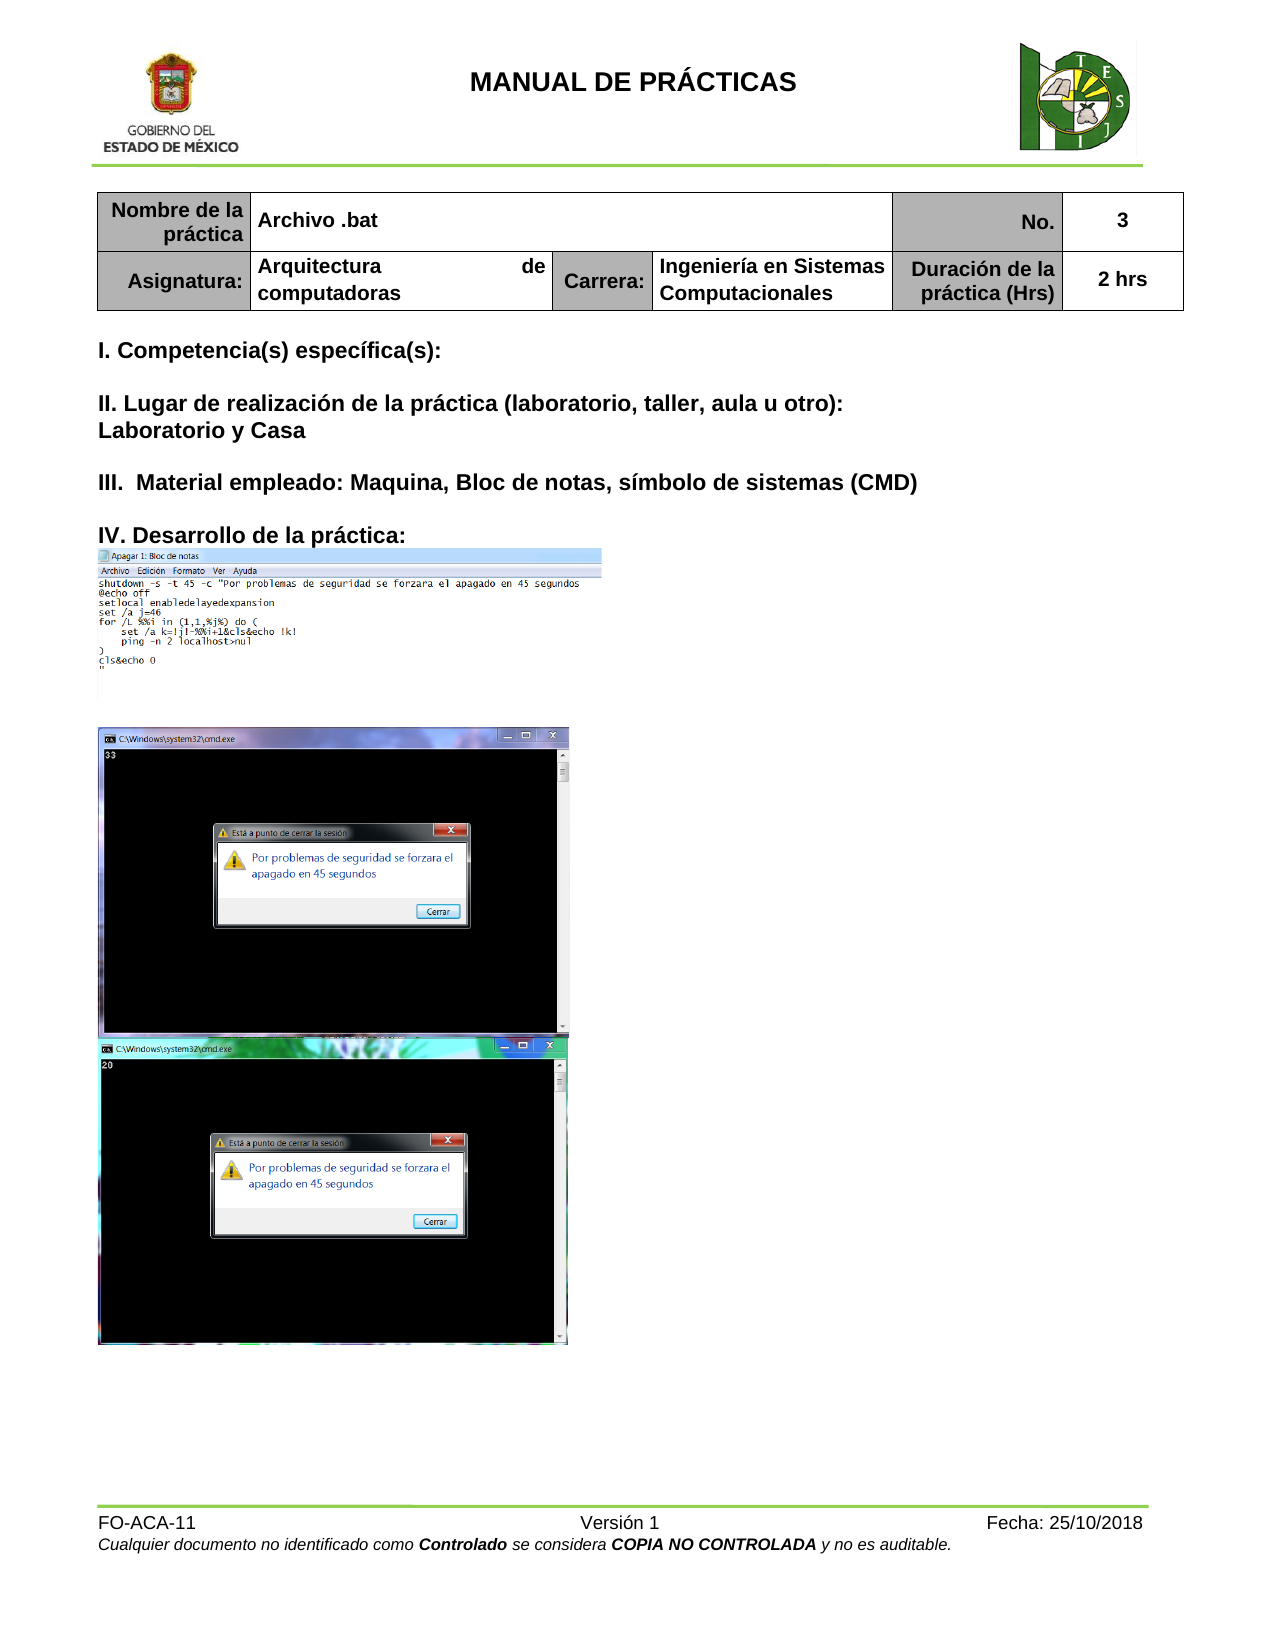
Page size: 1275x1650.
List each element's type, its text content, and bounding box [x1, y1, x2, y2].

picture [95, 42, 241, 161]
table_cell Asignatura: [98, 252, 250, 310]
table_cell Arquitectura de computadoras [251, 252, 552, 310]
table_cell Ingeniería en Sistemas Computacionales [653, 252, 892, 310]
picture [97, 548, 602, 701]
picture [1018, 41, 1137, 157]
table_header Archivo .bat [251, 193, 892, 251]
text IV. Desarrollo de la práctica: [98, 522, 1183, 548]
table_header Nombre de la práctica [98, 193, 250, 251]
text II. Lugar de realización de la práctica (laboratorio, taller, aula u otro): [98, 390, 1183, 417]
text I. Competencia(s) específica(s): [98, 337, 1183, 364]
table_header 3 [1063, 193, 1183, 251]
table_cell 2 hrs [1063, 252, 1183, 310]
text III. Material empleado: Maquina, Bloc de notas, símbolo de sistemas (CMD) [98, 469, 1183, 496]
table_cell Carrera: [553, 252, 652, 310]
table_cell Duración de la práctica (Hrs) [893, 252, 1062, 310]
picture [97, 727, 570, 1345]
text Laboratorio y Casa [98, 417, 1183, 443]
table_header No. [893, 193, 1062, 251]
